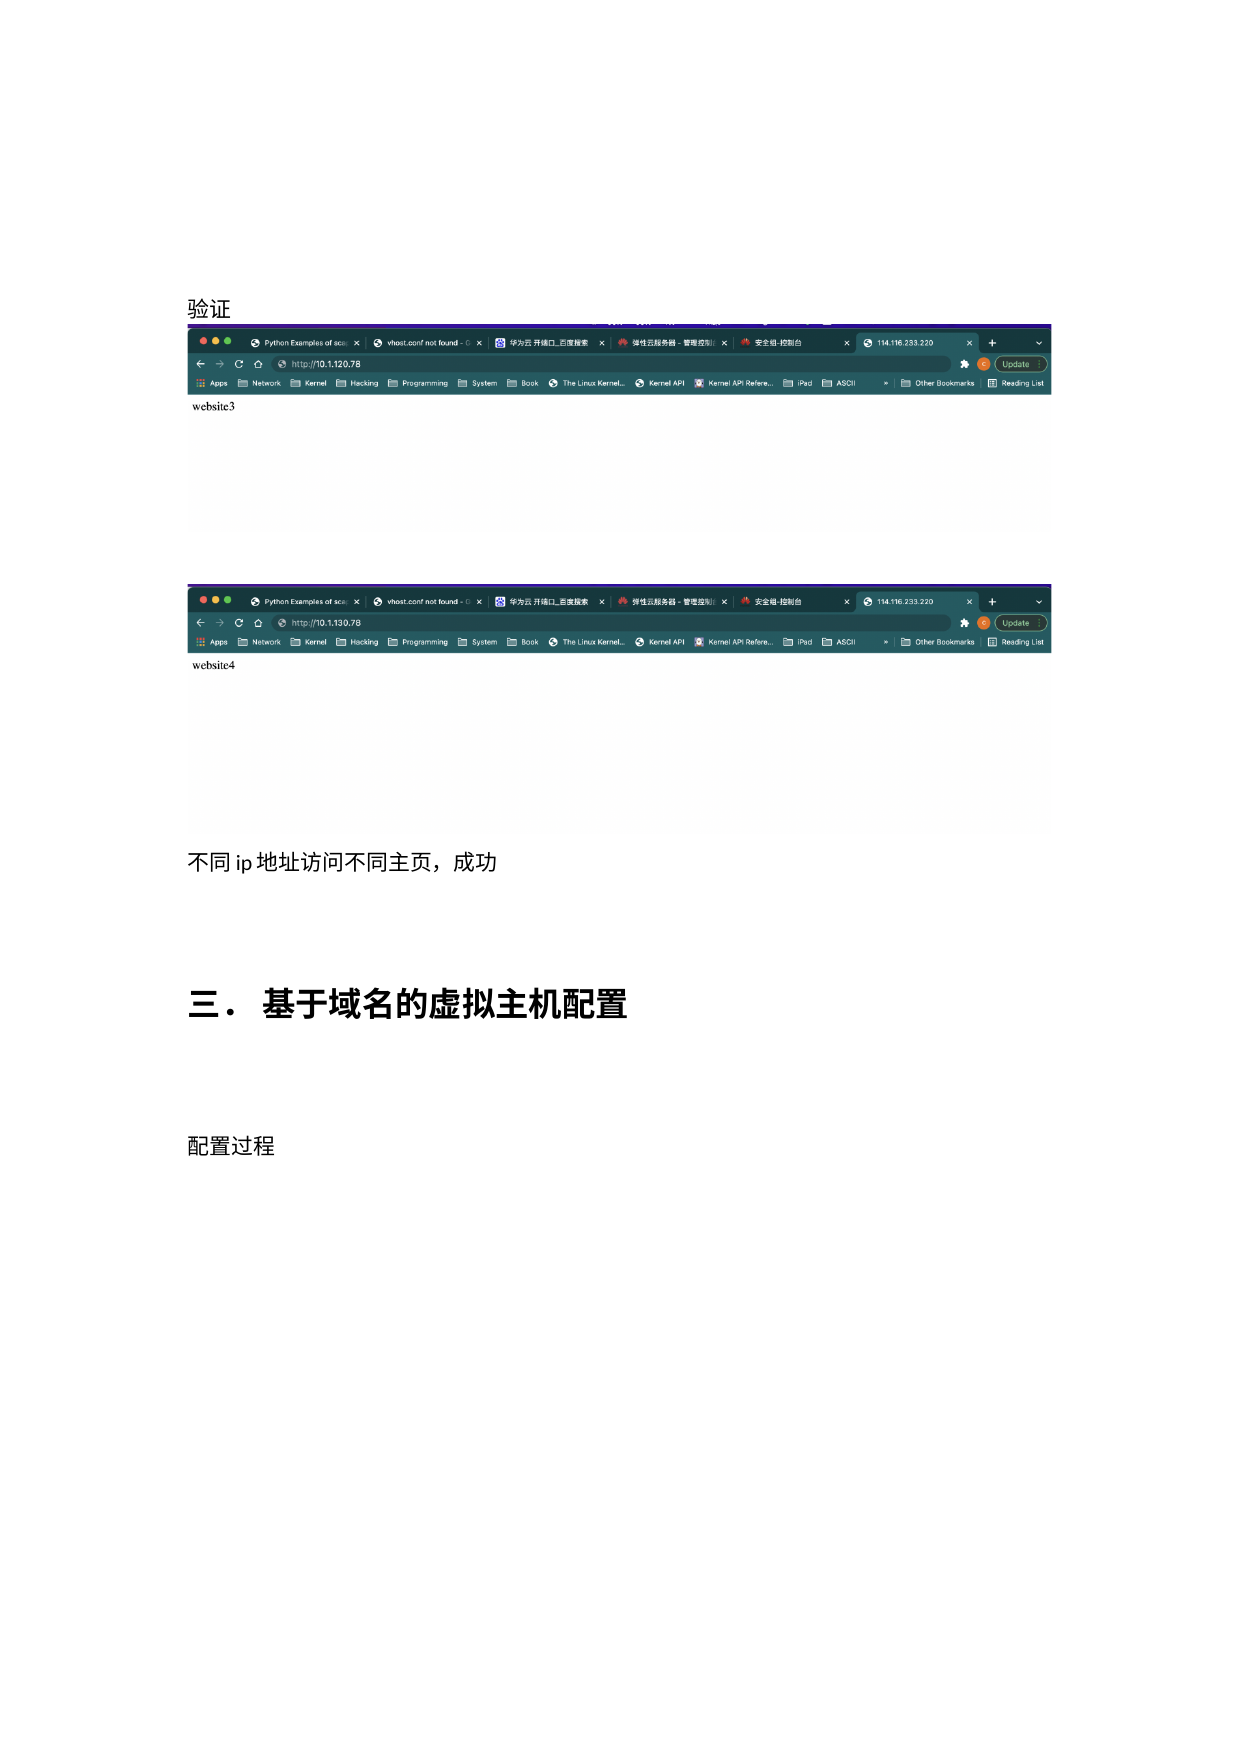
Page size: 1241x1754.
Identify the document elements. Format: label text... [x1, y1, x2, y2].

picture [187, 584, 1052, 834]
list 验证 [187, 292, 1053, 324]
text 配置过程 [187, 1129, 1053, 1161]
picture [187, 324, 1052, 532]
list 不同ip地址访问不同主页，成功 [187, 844, 1053, 877]
subtitle 基于域名的虚拟主机配置 [187, 969, 1053, 1034]
